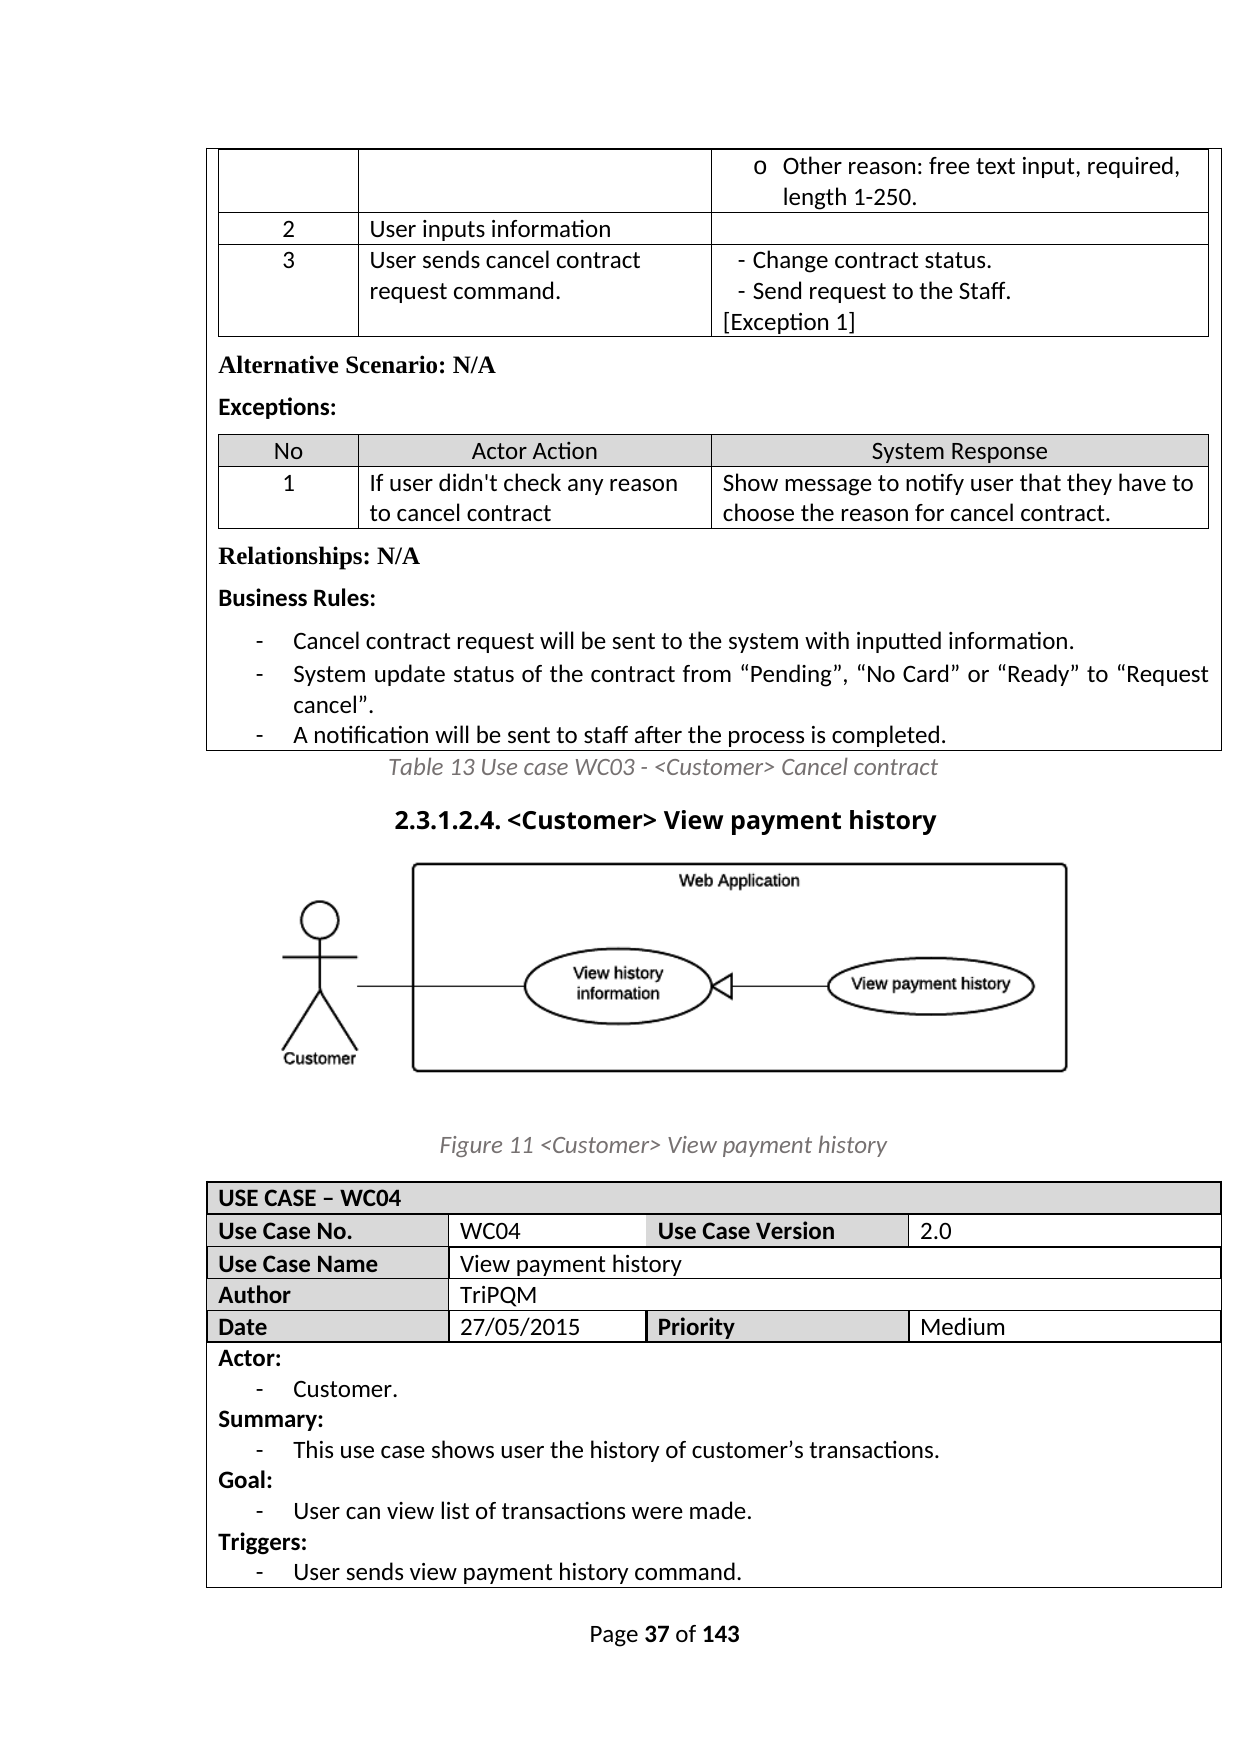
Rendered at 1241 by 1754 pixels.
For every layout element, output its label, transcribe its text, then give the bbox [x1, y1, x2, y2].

table_cell 2.0 [909, 1215, 1221, 1246]
subtitle <Customer> View payment history [394, 802, 1122, 836]
table_cell 27/05/2015 [450, 1311, 645, 1341]
table_cell Use Case No. [207, 1215, 448, 1246]
table_cell Medium [910, 1311, 1220, 1341]
table_cell Author [207, 1279, 448, 1310]
table_cell View payment history [450, 1248, 1220, 1278]
table_cell Use Case Version [646, 1215, 908, 1246]
table_cell Priority [648, 1311, 908, 1341]
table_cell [207, 149, 1221, 750]
table_cell Date [208, 1311, 448, 1341]
text Figure 11 <Customer> View payment history [207, 1129, 1122, 1160]
text Table Use case WC03 - <Customer> Cancel contract [207, 751, 1122, 782]
table_header USE CASE – WC04 [208, 1183, 1220, 1213]
picture [244, 839, 1085, 1110]
table_cell Use Case Name [208, 1247, 448, 1278]
table_cell WC04 [449, 1215, 646, 1246]
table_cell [207, 1343, 1221, 1587]
table_cell TriPQM [449, 1279, 1221, 1310]
